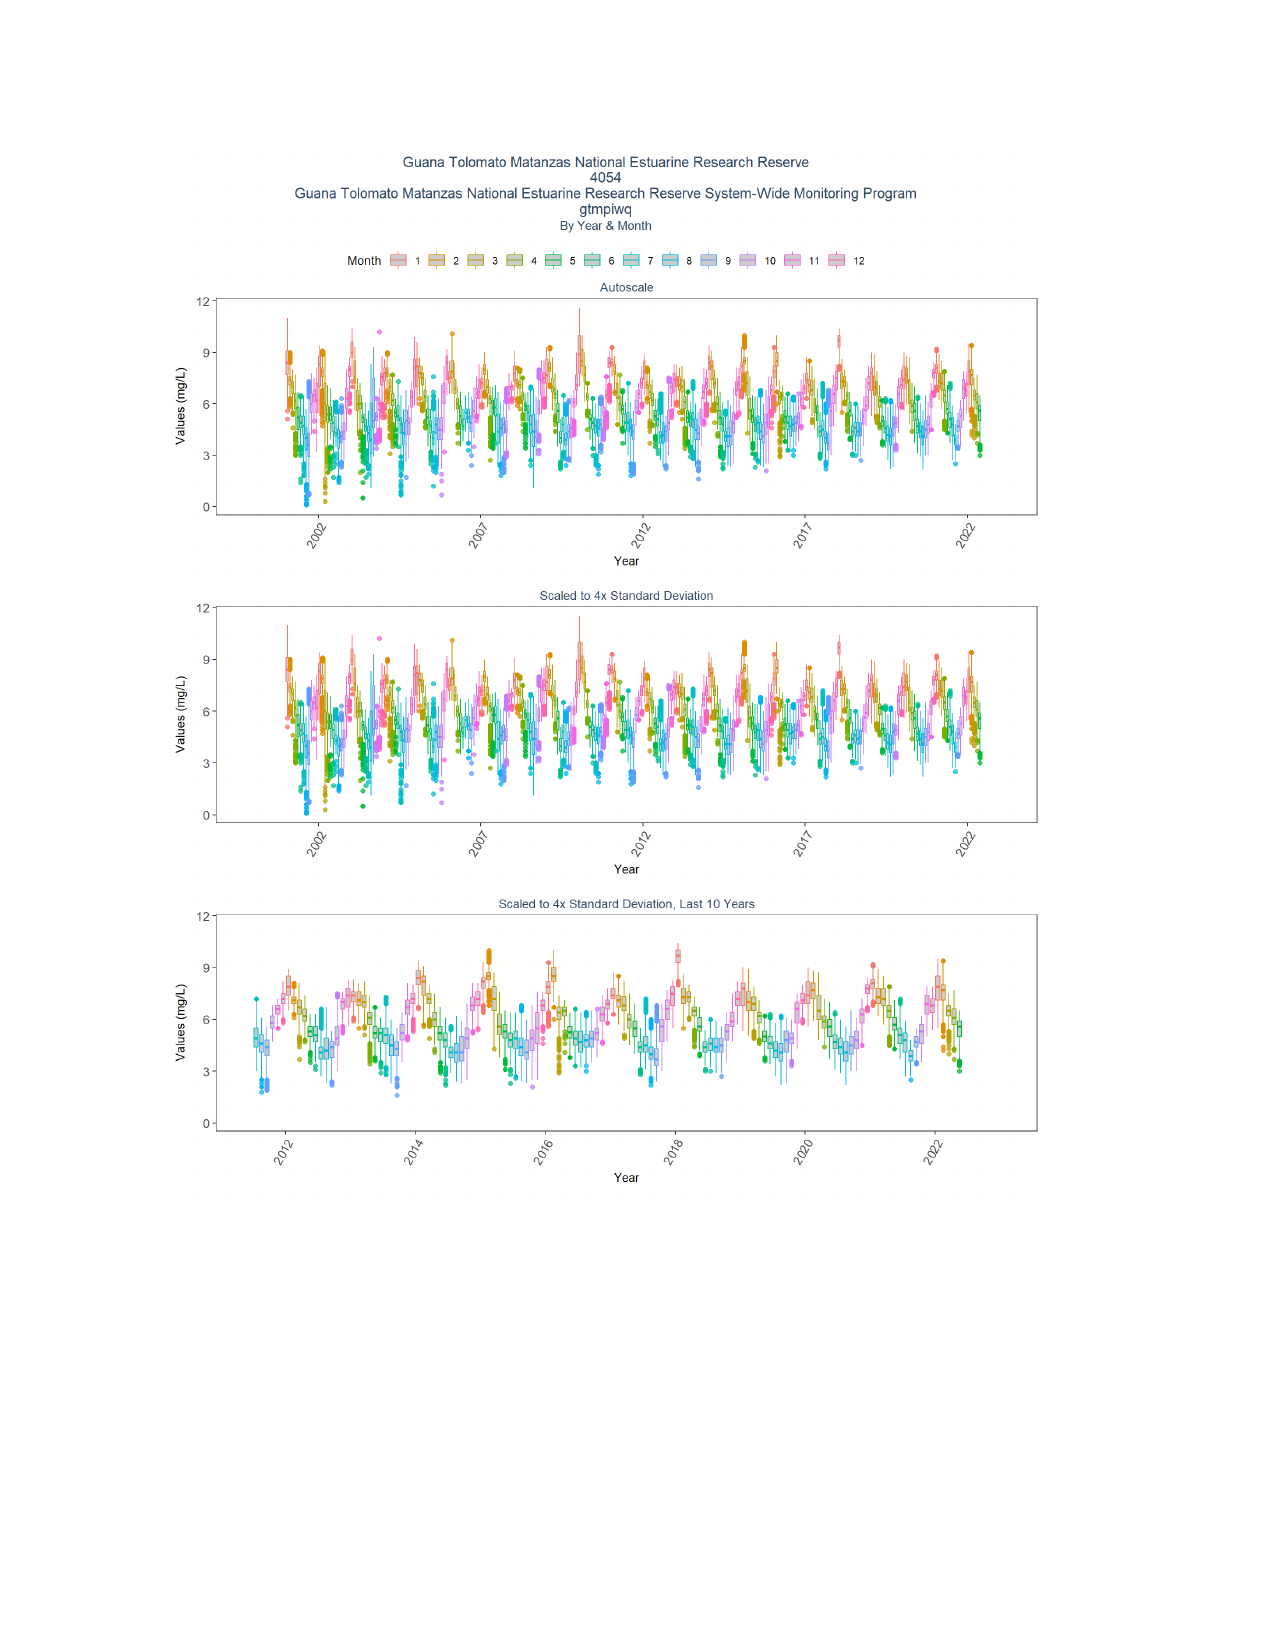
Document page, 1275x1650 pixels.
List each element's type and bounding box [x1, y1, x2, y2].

picture [168, 150, 1044, 1200]
